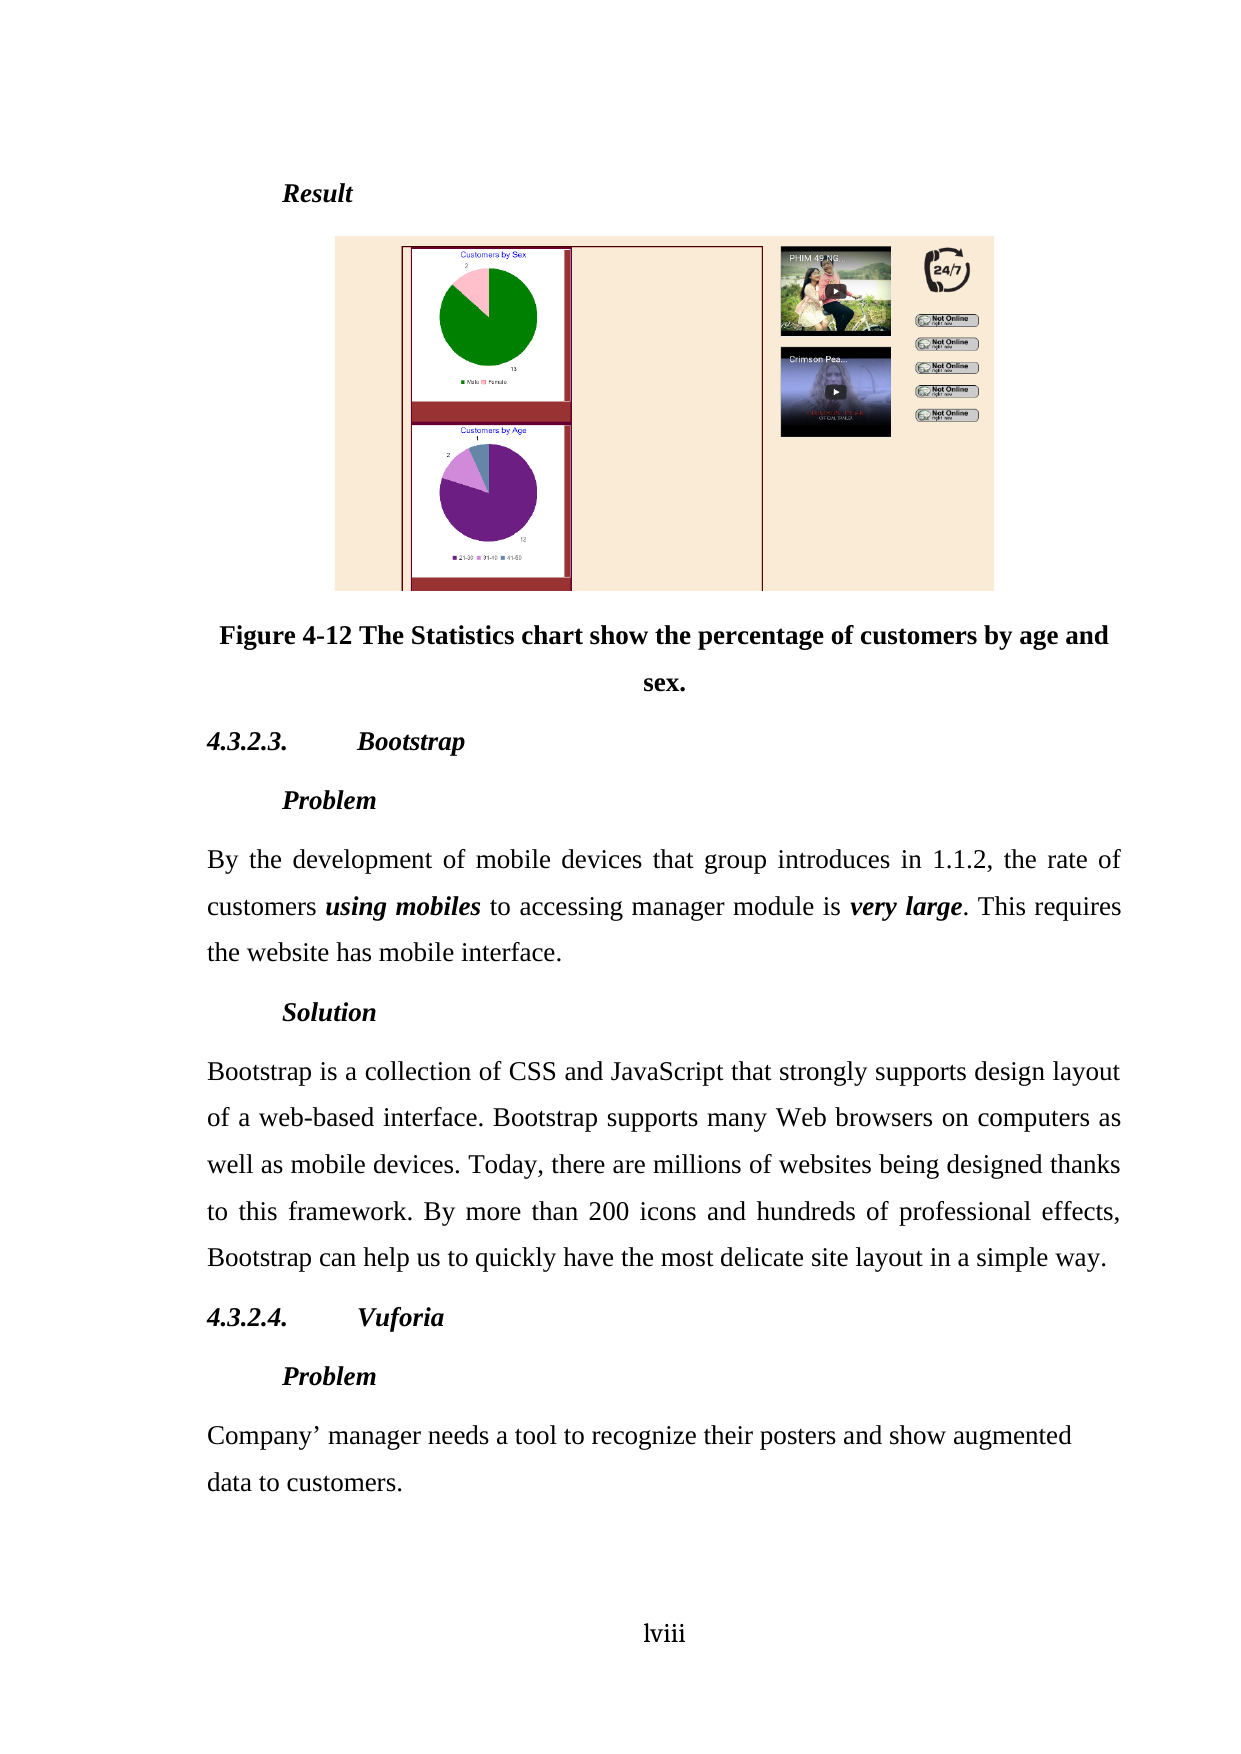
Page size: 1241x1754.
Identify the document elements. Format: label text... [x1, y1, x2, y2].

text Figure 4-12 The Statistics chart show the percentage of customers by age and sex. [207, 619, 1122, 697]
subtitle 4.3.2.4. Vuforia [207, 1301, 1122, 1332]
text Result [207, 177, 1122, 208]
text By the development of mobile devices that group introduces in 1.1.2, the rate of customers using mobiles to accessing manager module is very large. This requires the website has mobile interface. [207, 843, 1122, 968]
text Problem [207, 784, 1122, 815]
text Company’ manager needs a tool to recognize their posters and show augmented data to customers. [207, 1419, 1122, 1497]
text Solution [207, 996, 1122, 1027]
text Problem [207, 1360, 1122, 1391]
picture [334, 236, 995, 591]
subtitle 4.3.2.3. Bootstrap [207, 725, 1122, 756]
text Bootstrap is a collection of CSS and JavaScript that strongly supports design layout of a web-based interface. Bootstrap supports many Web browsers on computers as well as mobile devices. Today, there are millions of websites being designed thanks to this framework. By more than 200 icons and hundreds of professional effects, Bootstrap can help us to quickly have the most delicate site layout in a simple way. [207, 1055, 1122, 1273]
